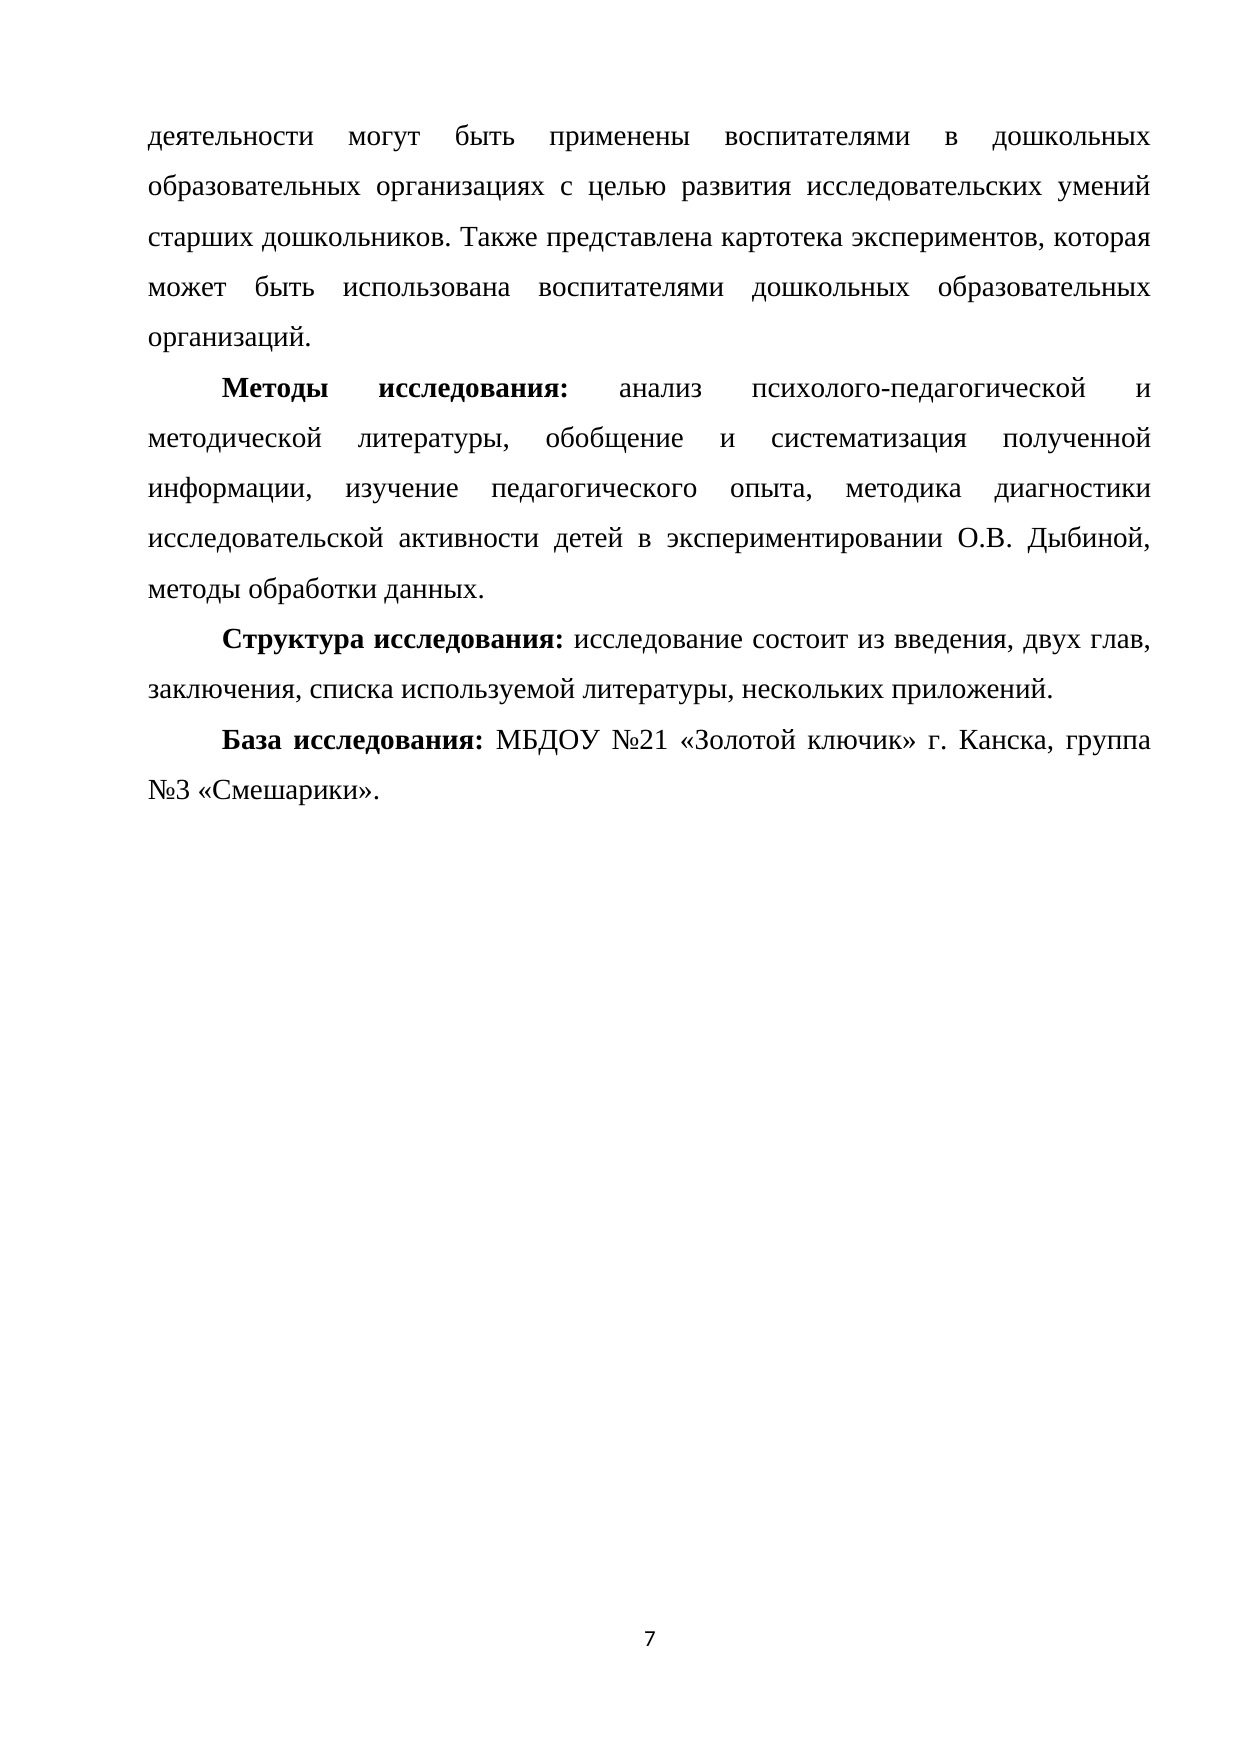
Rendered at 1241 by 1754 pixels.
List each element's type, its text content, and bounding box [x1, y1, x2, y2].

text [148, 118, 1152, 353]
text Методы исследования: анализ психолого-педагогической и методической литературы, обобщение и систематизация полученной информации, изучение педагогического опыта, методика диагностики исследовательской активности детей в экспериментировании О.В. Дыбиной, методы обработки данных. [148, 370, 1152, 604]
text Структура исследования: исследование состоит из введения, двух глав, заключения, списка используемой литературы, нескольких приложений. [148, 621, 1152, 705]
text База исследования: МБДОУ №21 «Золотой ключик» г. Канска, группа №3 «Смешарики». [148, 722, 1152, 806]
